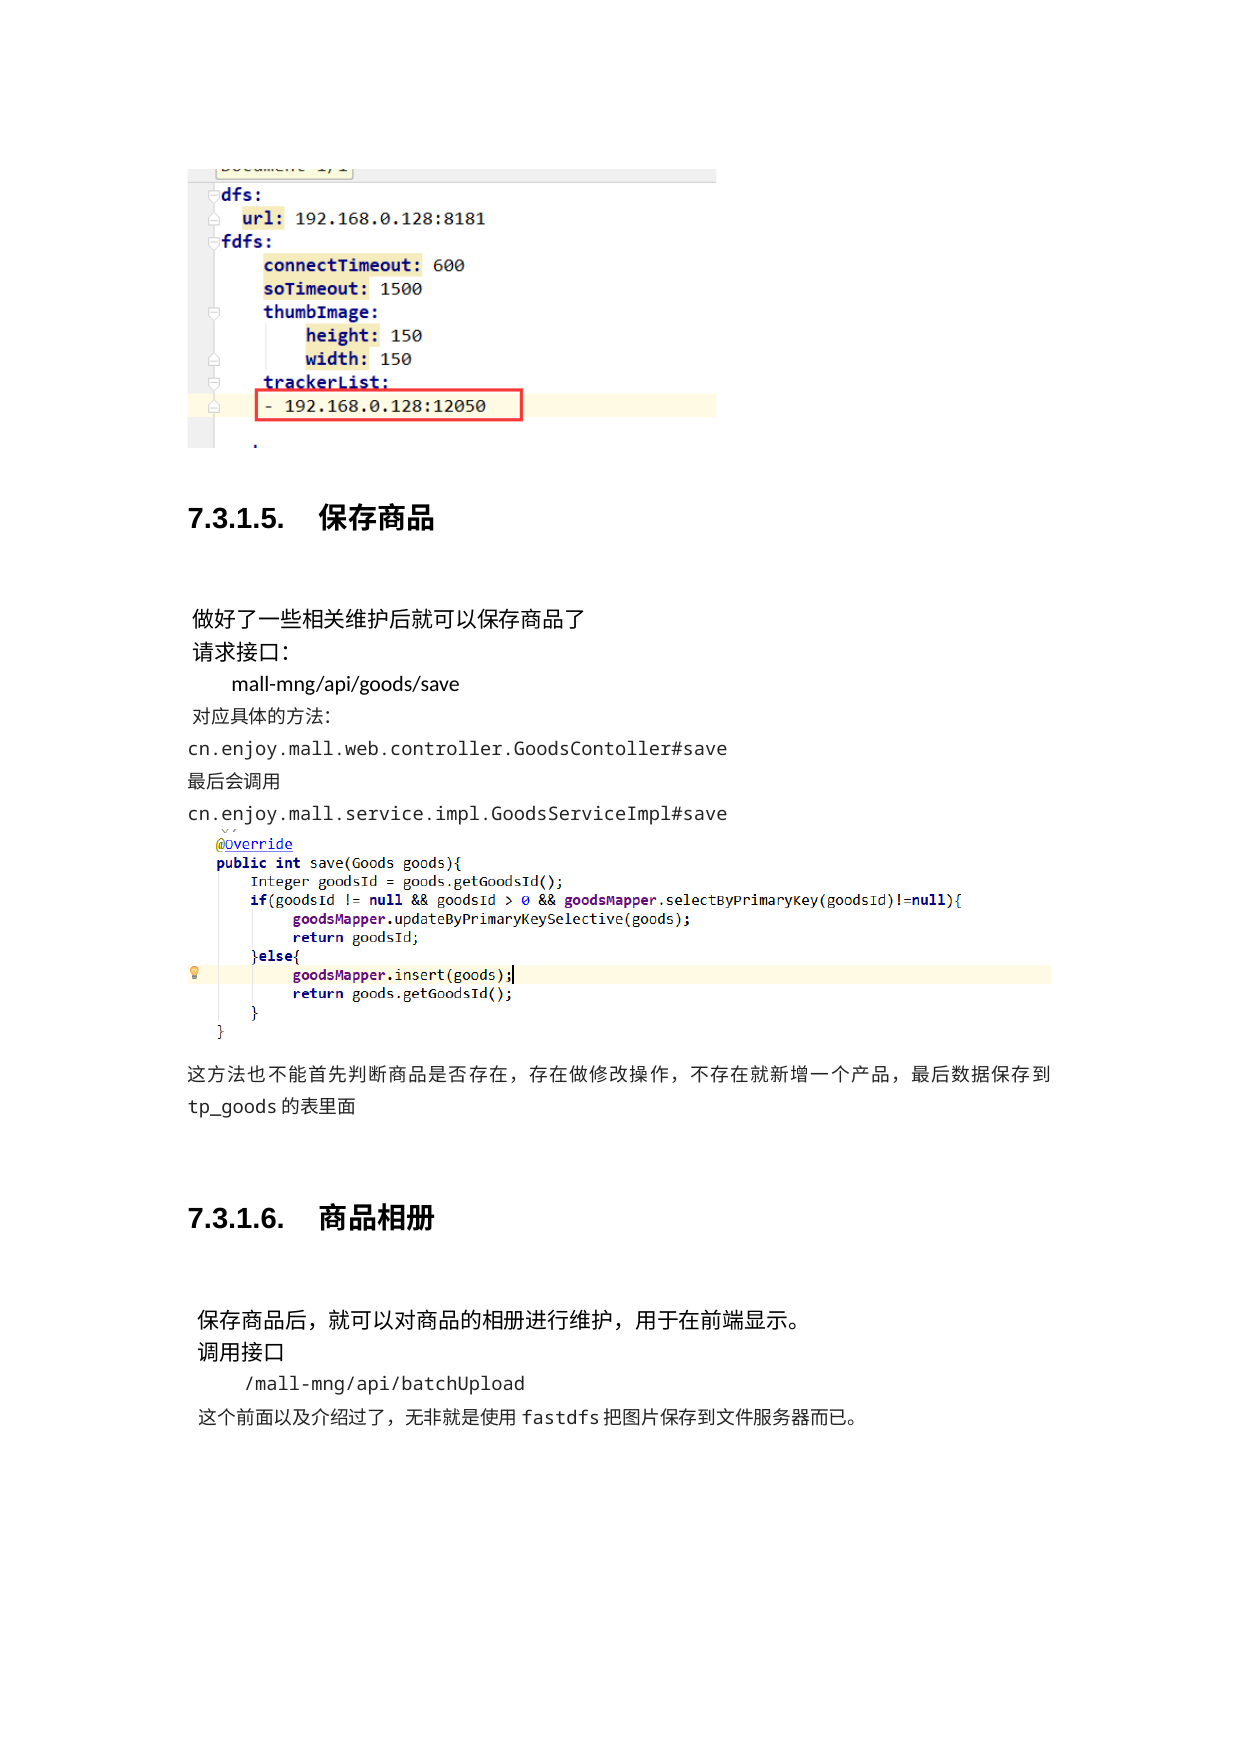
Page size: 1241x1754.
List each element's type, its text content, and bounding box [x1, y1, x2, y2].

text mall-mng/api/goods/save [187, 667, 1053, 699]
subtitle 商品相册 [187, 1184, 1053, 1249]
text 做好了一些相关维护后就可以保存商品了 [187, 602, 1053, 634]
text /mall-mng/api/batchUpload [187, 1367, 1053, 1400]
text 请求接口： [187, 634, 1053, 667]
subtitle 保存商品 [187, 484, 1053, 549]
text 最后会调用 [187, 764, 1053, 797]
text 这方法也不能首先判断商品是否存在，存在做修改操作，不存在就新增一个产品，最后数据保存到tp_goods的表里面 [187, 1057, 1053, 1122]
picture [187, 829, 1052, 1043]
text 对应具体的方法： [187, 699, 1053, 732]
text 这个前面以及介绍过了，无非就是使用fastdfs把图片保存到文件服务器而已。 [187, 1400, 1053, 1432]
text 调用接口 [187, 1335, 1053, 1367]
text cn.enjoy.mall.web.controller.GoodsContoller#save [187, 732, 1053, 764]
picture [187, 169, 717, 448]
text 保存商品后，就可以对商品的相册进行维护，用于在前端显示。 [187, 1302, 1053, 1335]
